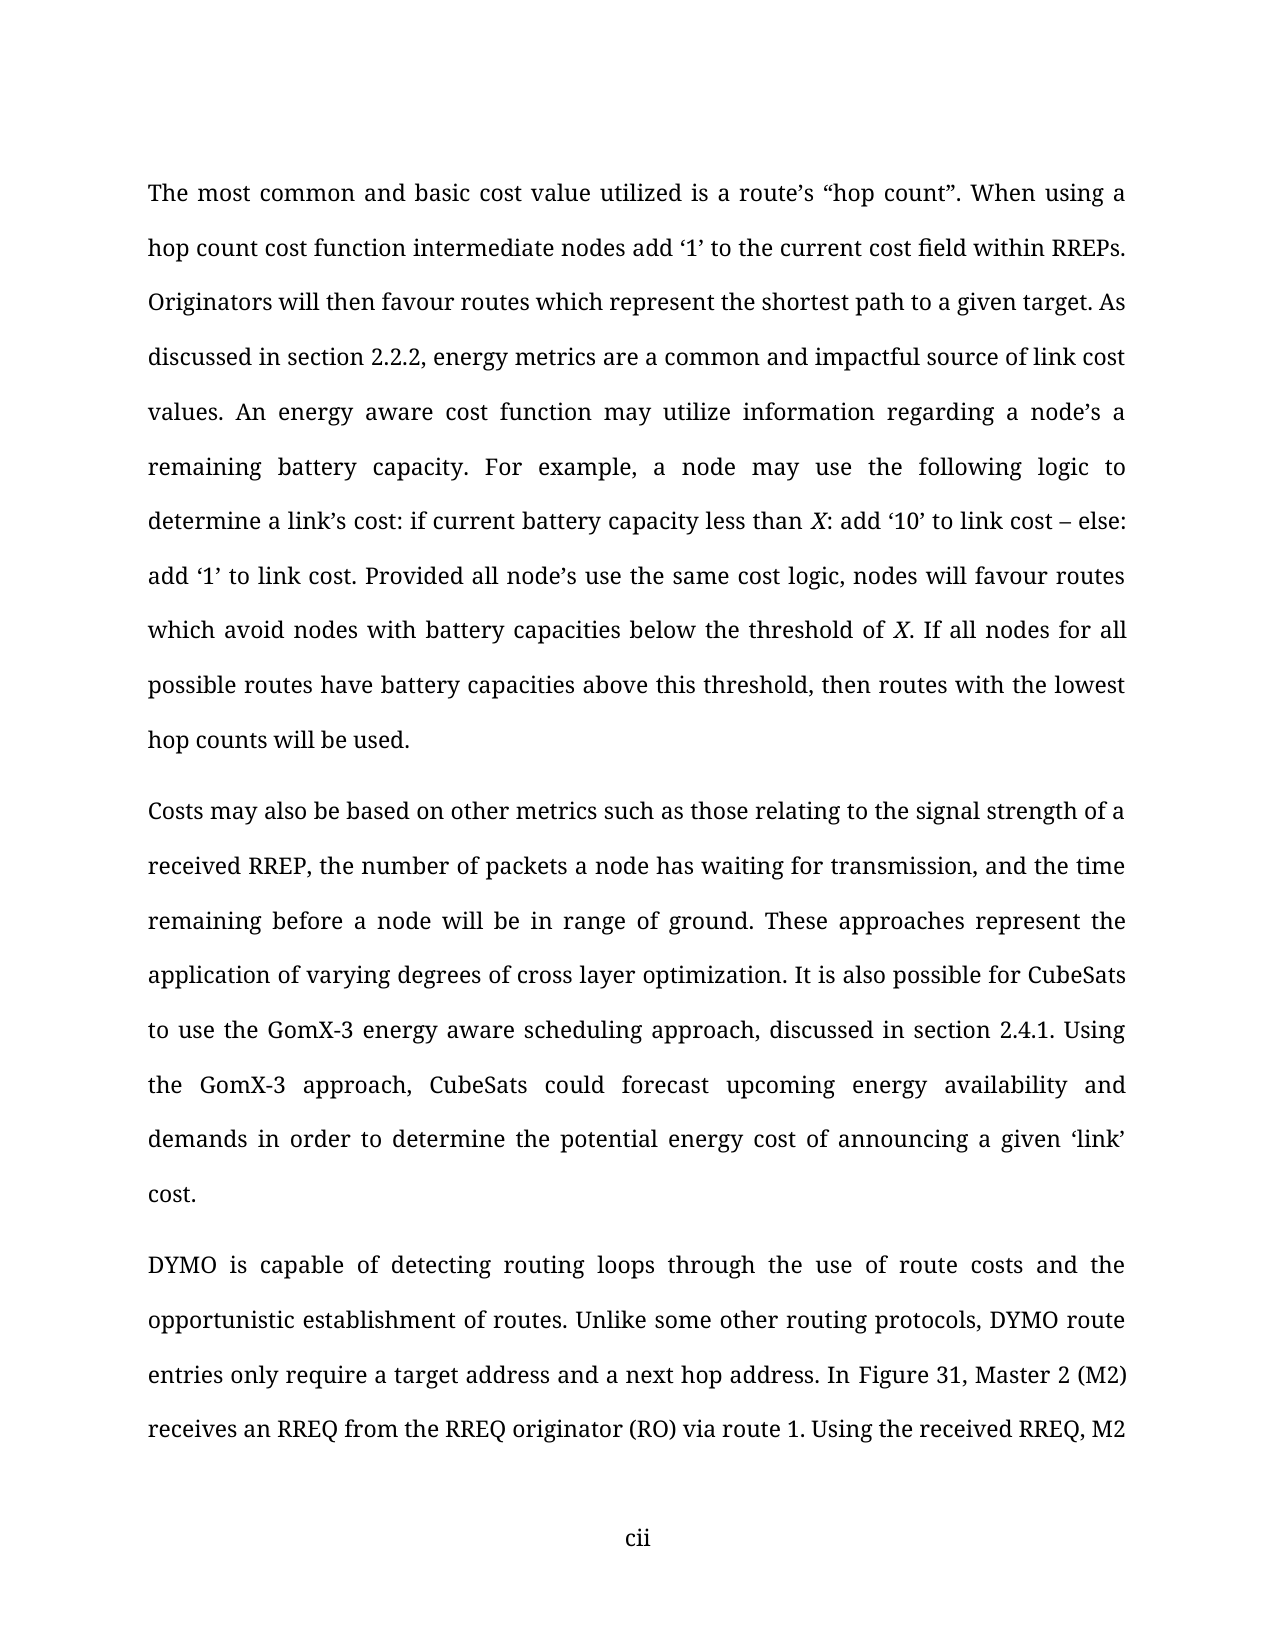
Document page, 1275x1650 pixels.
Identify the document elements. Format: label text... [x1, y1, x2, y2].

text The most common and basic cost value utilized is a route’s “hop count”. When using a hop count cost function intermediate nodes add ‘1’ to the current cost field within RREPs. Originators will then favour routes which represent the shortest path to a given target. As discussed in section 2.2.2, energy metrics are a common and impactful source of link cost values. An energy aware cost function may utilize information regarding a node’s a remaining battery capacity. For example, a node may use the following logic to determine a link’s cost: if current battery capacity less than X: add ‘10’ to link cost – else: add ‘1’ to link cost. Provided all node’s use the same cost logic, nodes will favour routes which avoid nodes with battery capacities below the threshold of X. If all nodes for all possible routes have battery capacities above this threshold, then routes with the lowest hop counts will be used. [148, 177, 1127, 755]
text Costs may also be based on other metrics such as those relating to the signal strength of a received RREP, the number of packets a node has waiting for transmission, and the time remaining before a node will be in range of ground. These approaches represent the application of varying degrees of cross layer optimization. It is also possible for CubeSats to use the GomX-3 energy aware scheduling approach, discussed in section 2.4.1. Using the GomX-3 approach, CubeSats could forecast upcoming energy availability and demands in order to determine the potential energy cost of announcing a given ‘link’ cost. [148, 795, 1127, 1209]
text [148, 1249, 1127, 1445]
